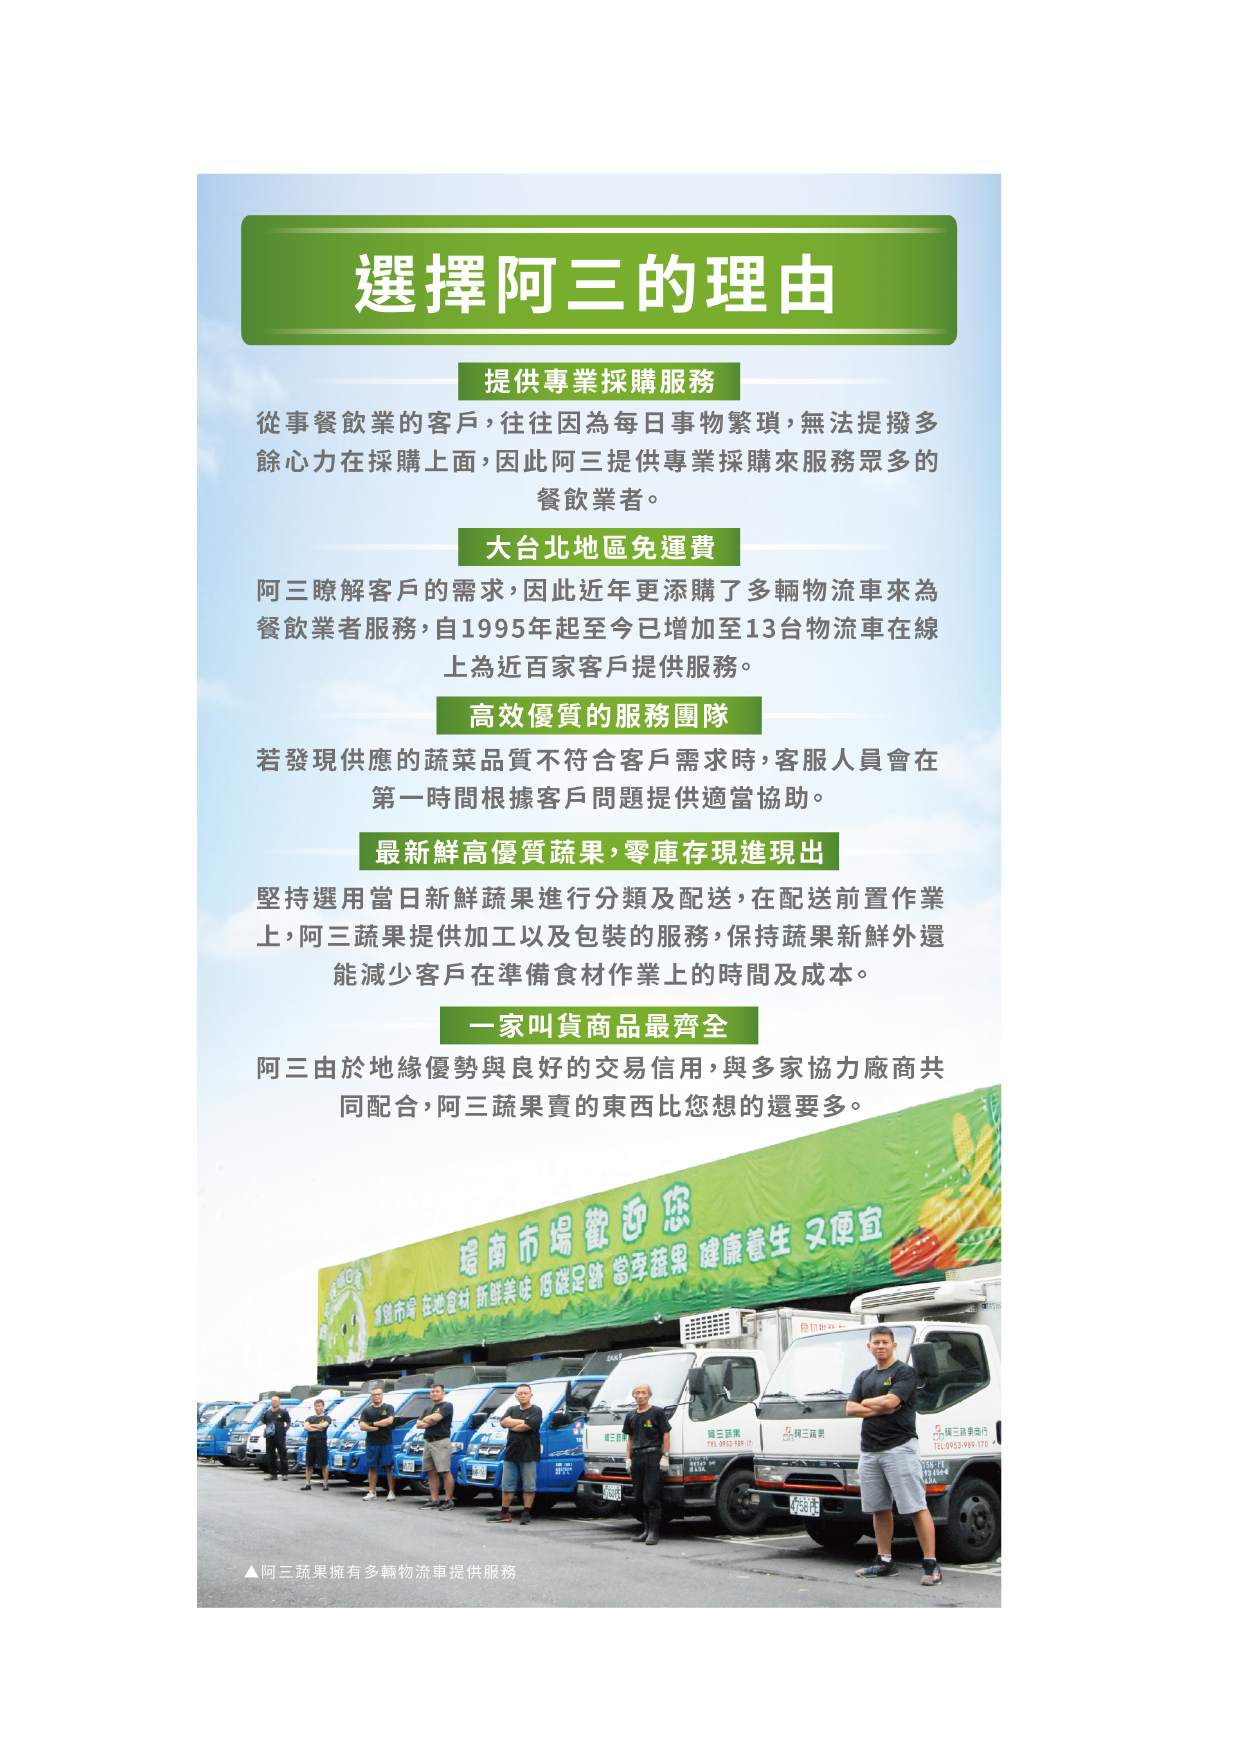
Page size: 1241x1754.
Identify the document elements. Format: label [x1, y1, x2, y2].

picture [187, 164, 1011, 1617]
